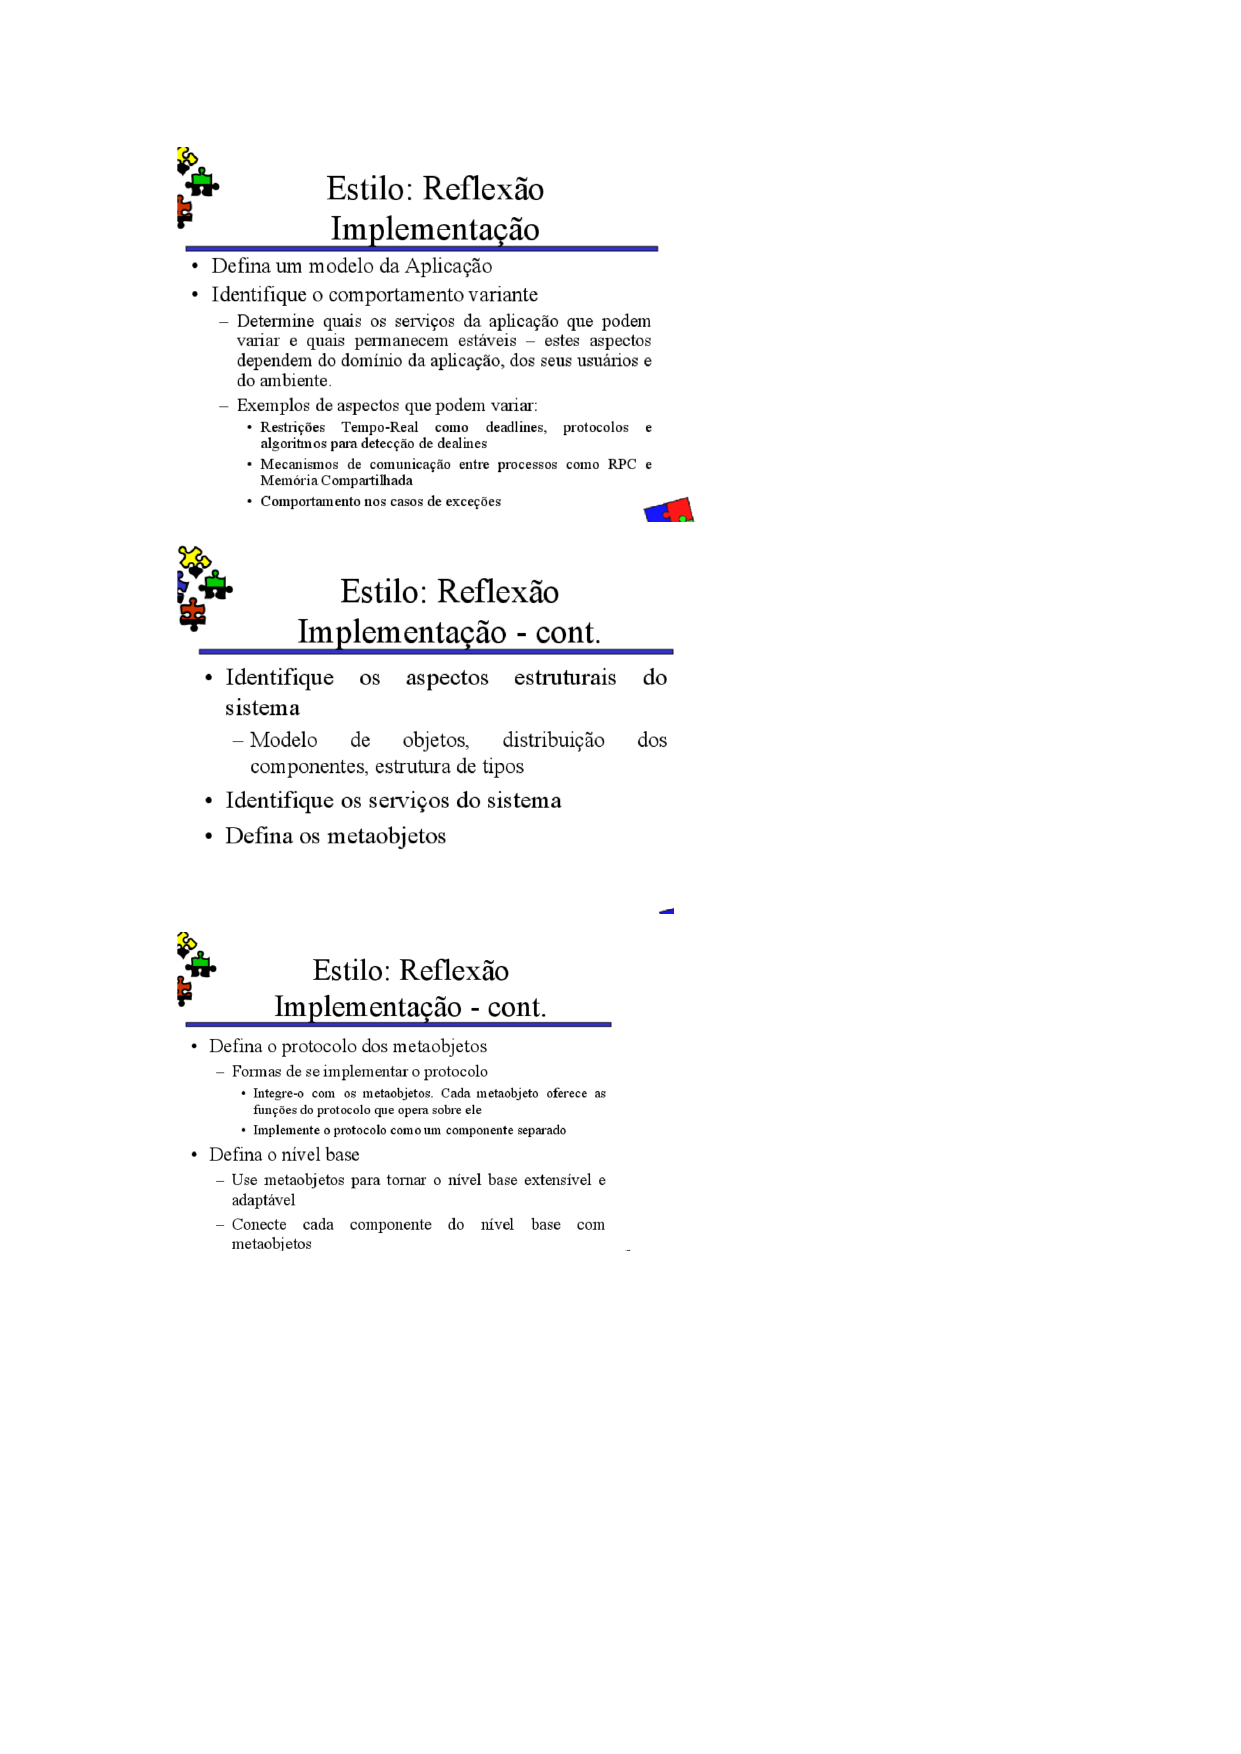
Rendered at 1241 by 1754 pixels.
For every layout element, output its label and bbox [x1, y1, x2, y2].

picture [177, 932, 631, 1251]
picture [177, 147, 696, 522]
picture [177, 540, 674, 914]
